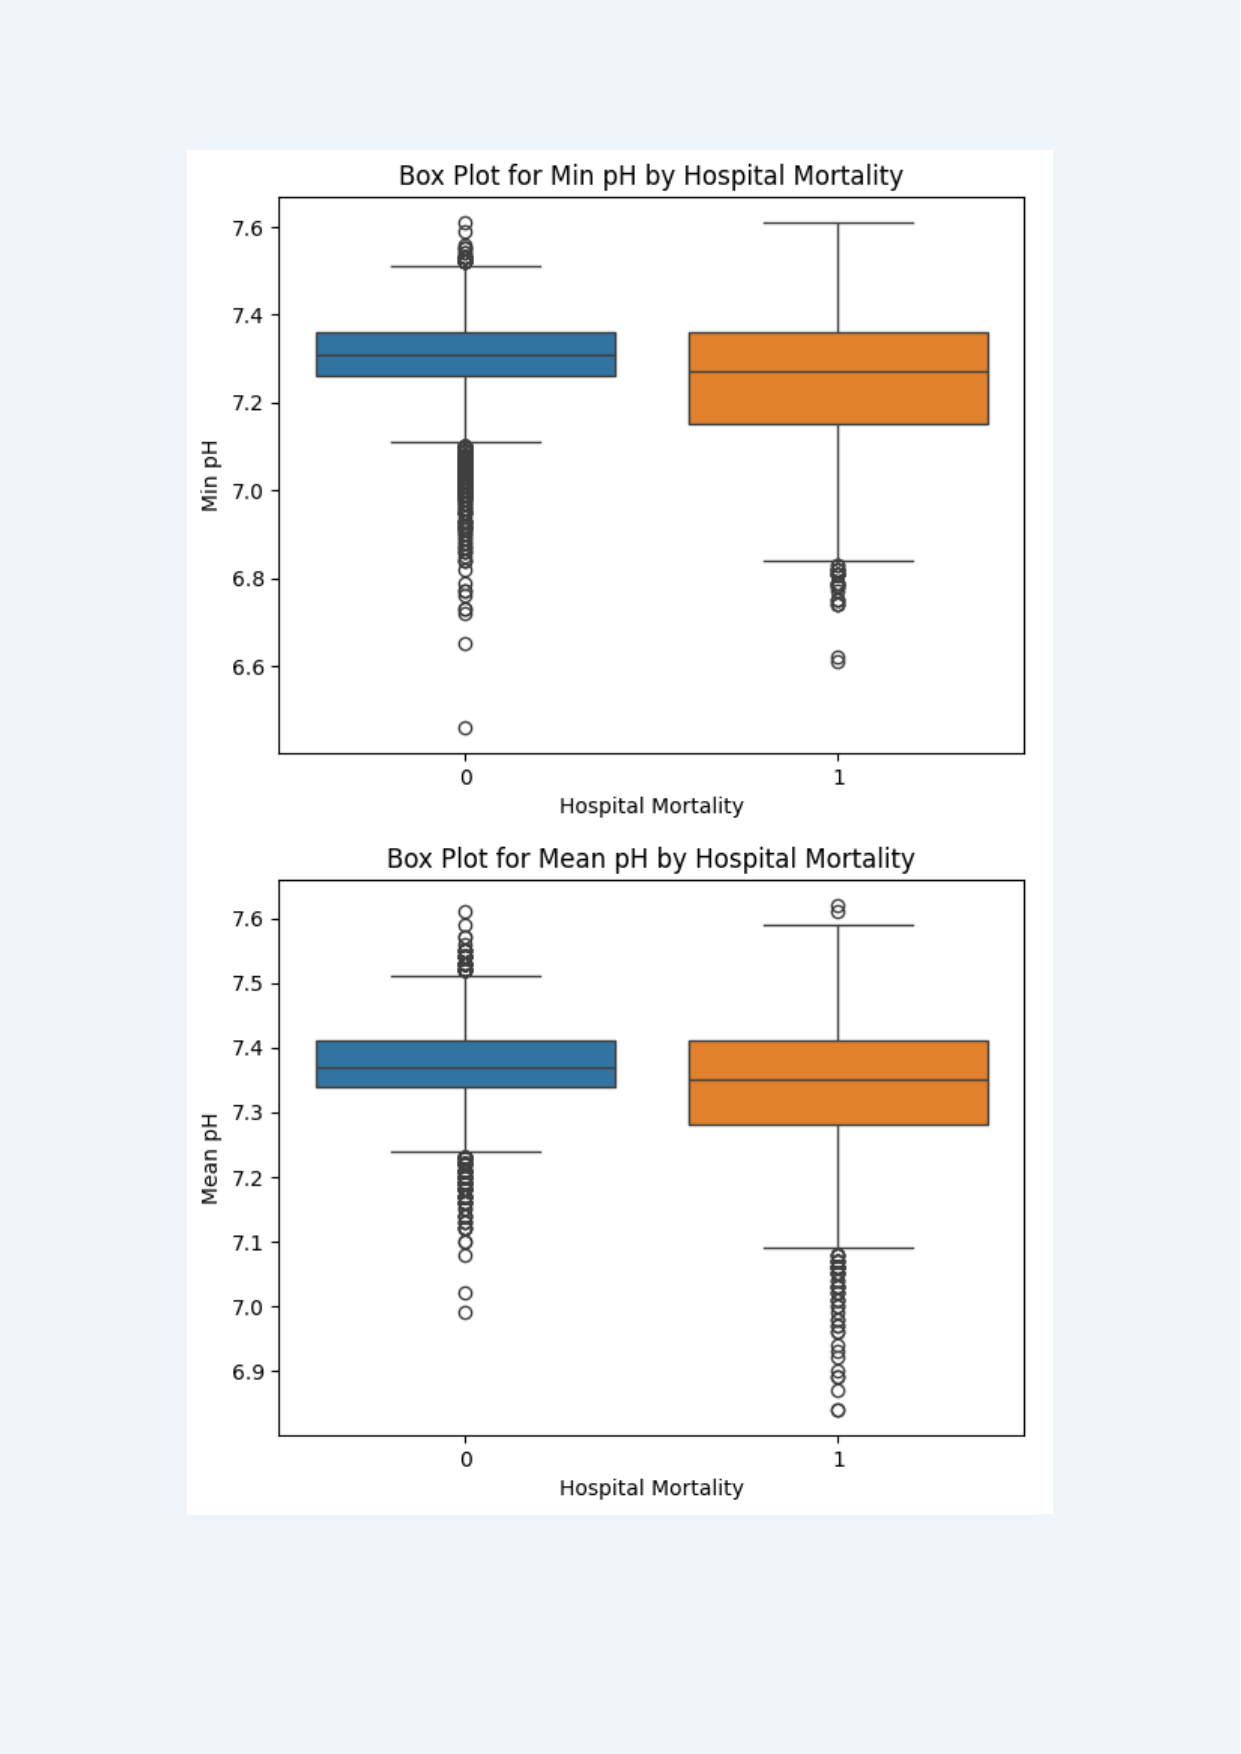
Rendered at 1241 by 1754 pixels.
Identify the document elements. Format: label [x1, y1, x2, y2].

picture [187, 150, 1039, 1515]
